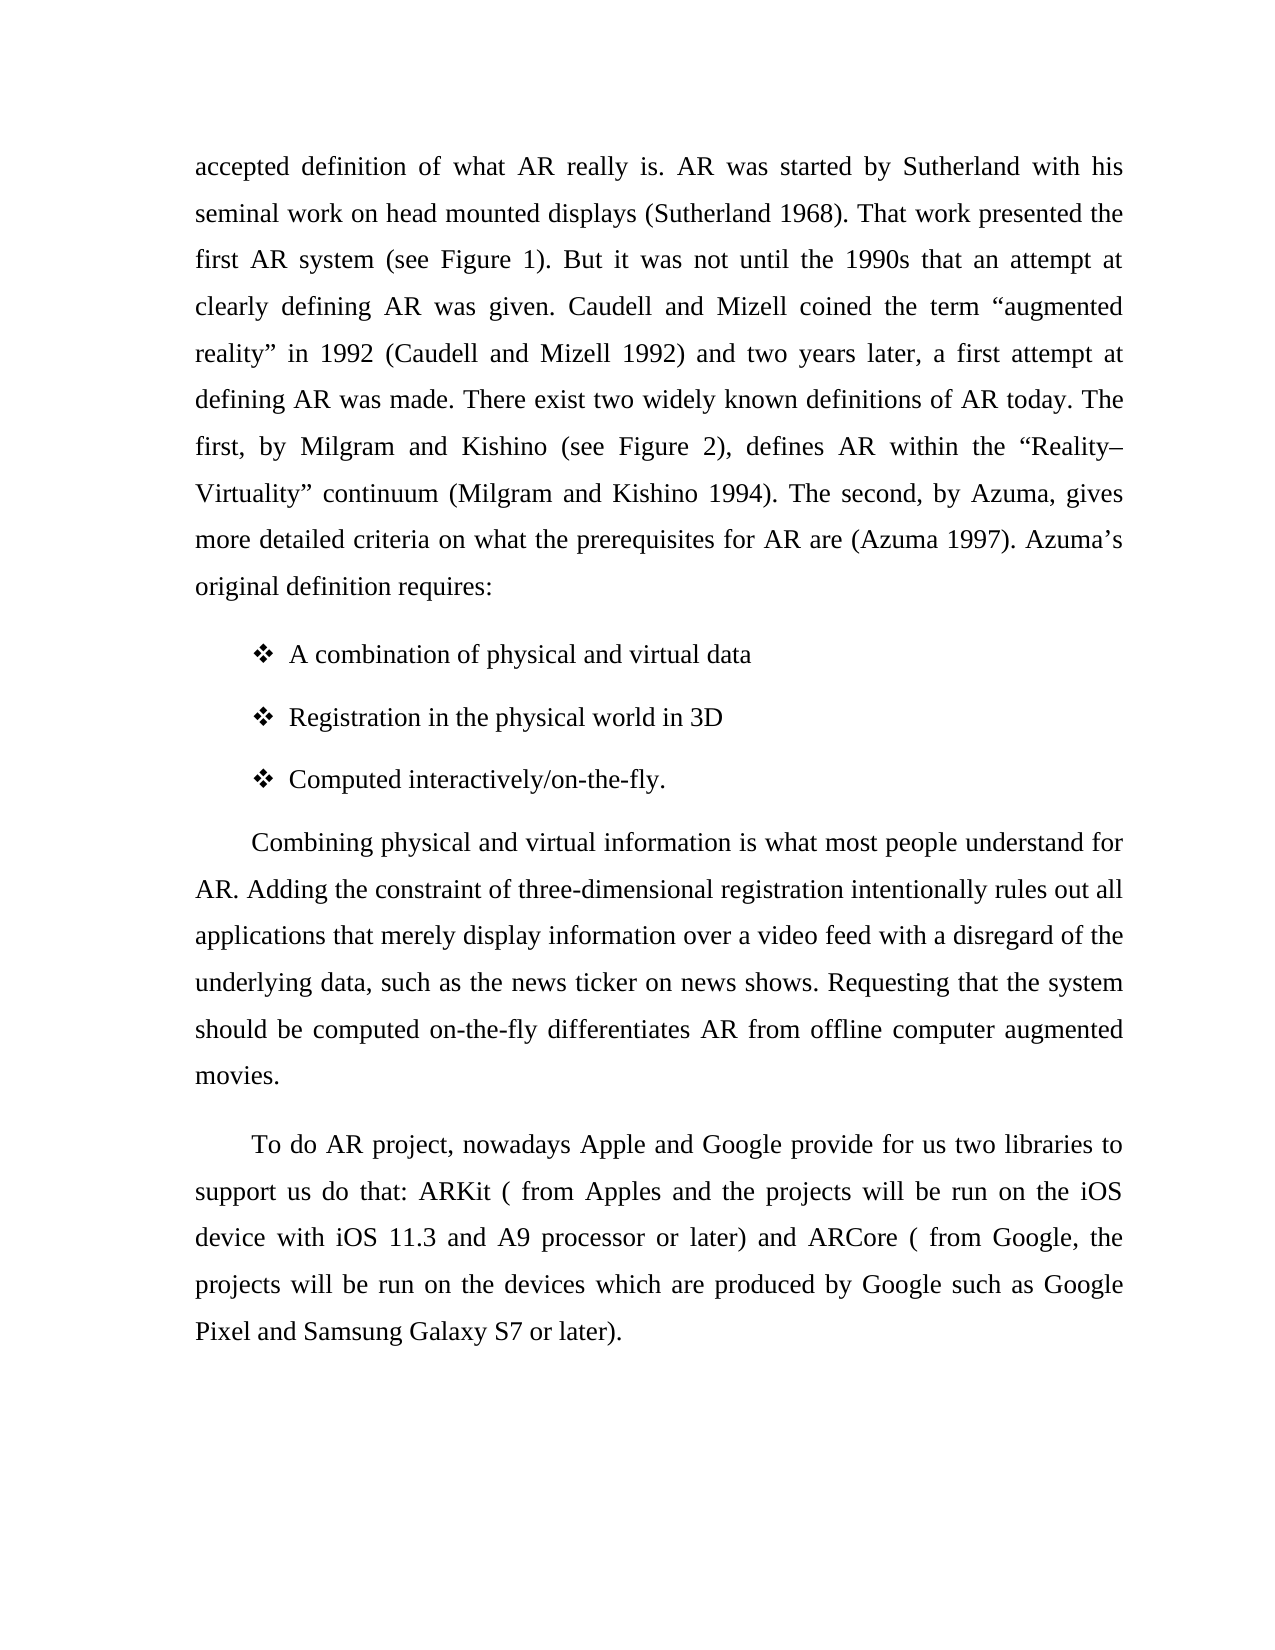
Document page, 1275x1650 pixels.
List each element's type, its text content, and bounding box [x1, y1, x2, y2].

text Combining physical and virtual information is what most people understand for AR. Adding the constraint of three-dimensional registration intentionally rules out all applications that merely display information over a video feed with a disregard of the underlying data, such as the news ticker on news shows. Requesting that the system should be computed on-the-fly differentiates AR from offline computer augmented movies. [195, 826, 1124, 1091]
list Computed interactively/on-the-fly. [251, 763, 1088, 795]
list A combination of physical and virtual data [251, 638, 1088, 670]
text To do AR project, nowadays Apple and Google provide for us two libraries to support us do that: ARKit ( from Apples and the projects will be run on the iOS device with iOS 11.3 and A9 processor or later) and ARCore ( from Google, the projects will be run on the devices which are produced by Google such as Google Pixel and Samsung Galaxy S7 or later). [195, 1128, 1124, 1346]
list Registration in the physical world in 3D [251, 701, 1088, 732]
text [195, 150, 1124, 601]
